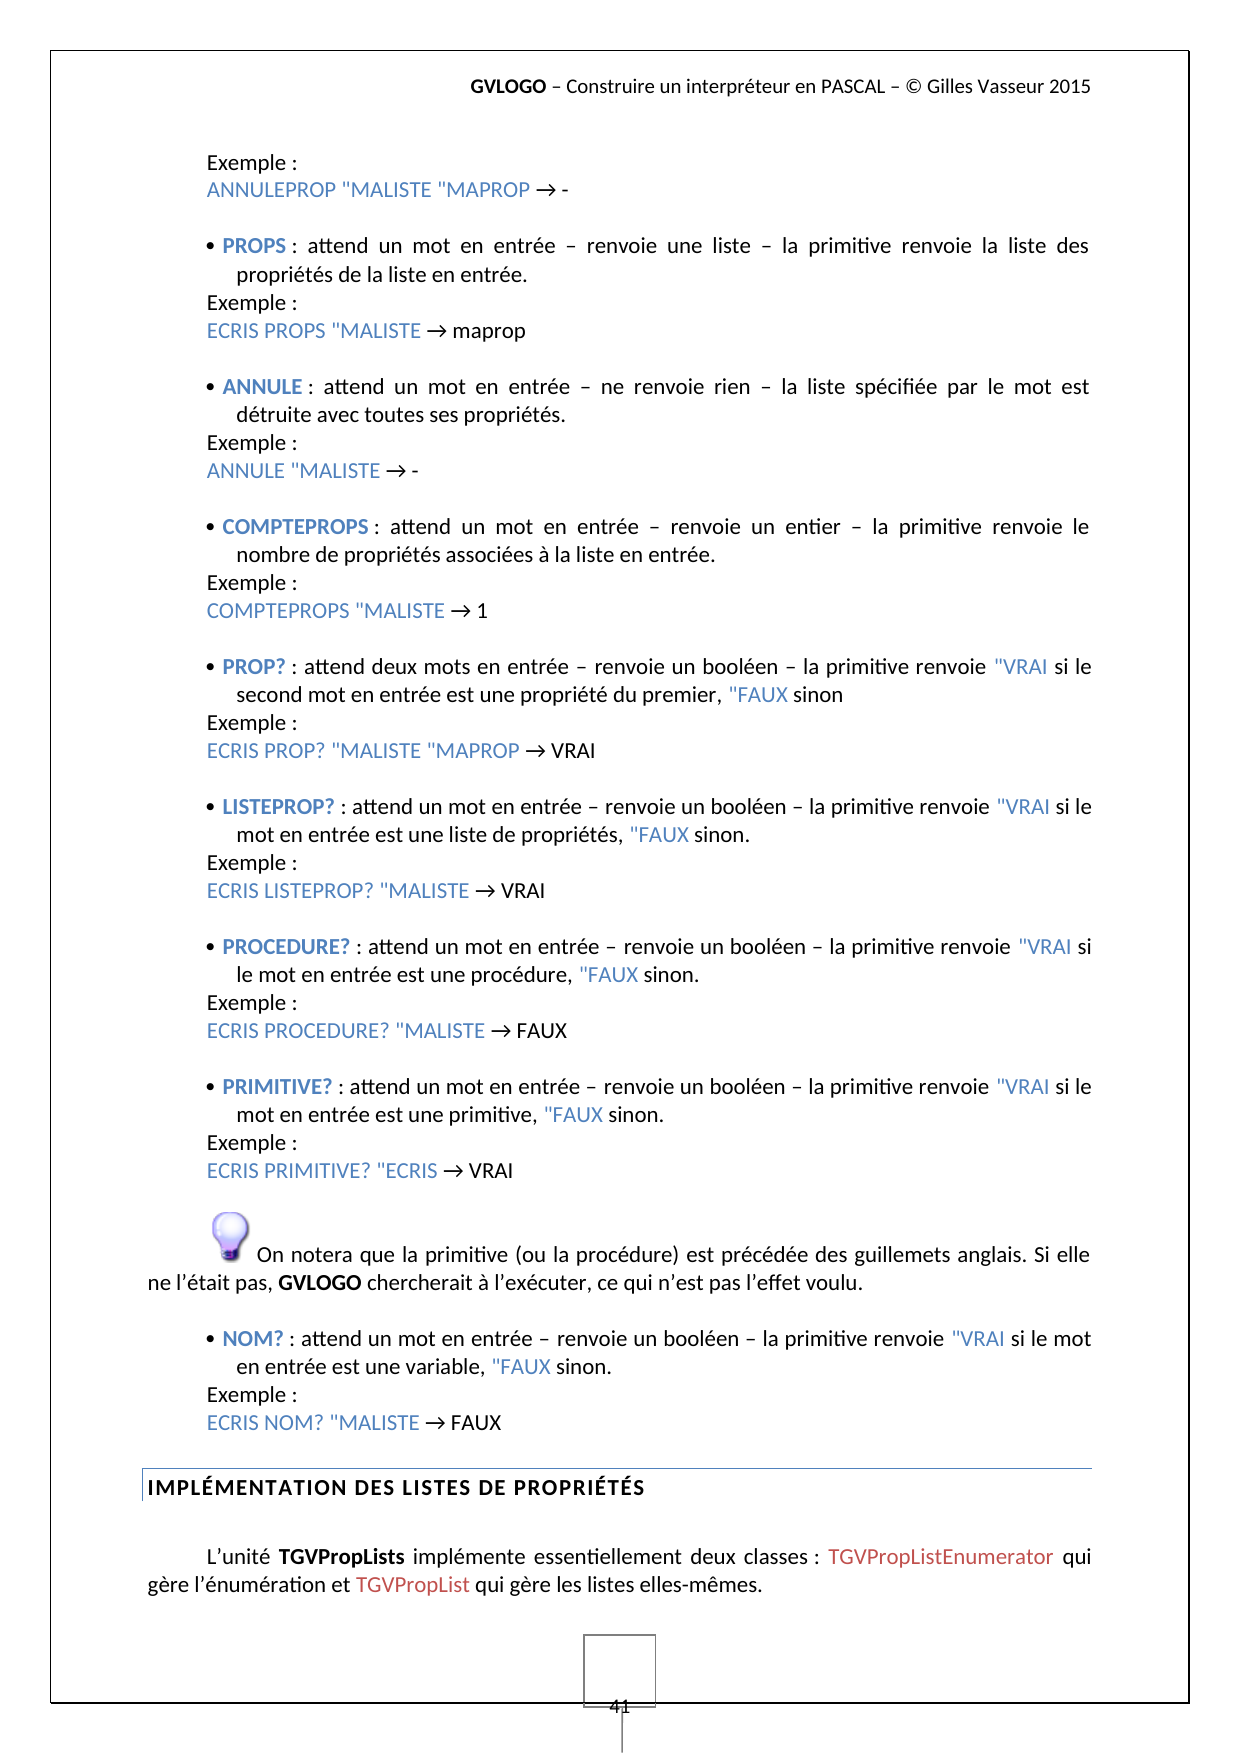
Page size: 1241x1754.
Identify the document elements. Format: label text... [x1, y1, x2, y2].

subtitle Implémentation des listes de propriétés [143, 1469, 1092, 1501]
list LISTEPROP? : attend un mot en entrée – renvoie un booléen – la primitive renvoie "VRAI si le mot en entrée est une liste de propriétés, "FAUX sinon. [207, 792, 1092, 848]
text Exemple : [147, 1128, 1092, 1156]
list ANNULE : attend un mot en entrée – ne renvoie rien – la liste spécifiée par le mot est détruite avec toutes ses propriétés. [207, 372, 1092, 428]
text ANNULEPROP "MALISTE "MAPROP → - [147, 176, 1092, 204]
list PROPS : attend un mot en entrée – renvoie une liste – la primitive renvoie la liste des propriétés de la liste en entrée. [207, 232, 1092, 288]
list PRIMITIVE? : attend un mot en entrée – renvoie un booléen – la primitive renvoie "VRAI si le mot en entrée est une primitive, "FAUX sinon. [207, 1072, 1092, 1128]
list COMPTEPROPS : attend un mot en entrée – renvoie un entier – la primitive renvoie le nombre de propriétés associées à la liste en entrée. [207, 512, 1092, 568]
text Exemple : [147, 988, 1092, 1016]
list PROP? : attend deux mots en entrée – renvoie un booléen – la primitive renvoie "VRAI si le second mot en entrée est une propriété du premier, "FAUX sinon [207, 652, 1092, 708]
text ECRIS NOM? "MALISTE → FAUX [147, 1408, 1092, 1436]
picture [206, 1212, 257, 1263]
text ECRIS PRIMITIVE? "ECRIS → VRAI [147, 1156, 1092, 1184]
text Exemple : [147, 708, 1092, 736]
text On notera que la primitive (ou la procédure) est précédée des guillemets anglais. Si elle ne l’était pas, GVLOGO chercherait à l’exécuter, ce qui n’est pas l’effet voulu. [147, 1212, 1092, 1296]
text ANNULE "MALISTE → - [147, 456, 1092, 484]
text Exemple : [147, 1380, 1092, 1408]
text ECRIS PROCEDURE? "MALISTE → FAUX [147, 1016, 1092, 1044]
text ECRIS PROPS "MALISTE → maprop [147, 316, 1092, 344]
text ECRIS PROP? "MALISTE "MAPROP → VRAI [147, 736, 1092, 764]
text Exemple : [147, 848, 1092, 876]
text L’unité TGVPropLists implémente essentiellement deux classes : TGVPropListEnumerator qui gère l’énumération et TGVPropList qui gère les listes elles-mêmes. [147, 1542, 1092, 1598]
text Exemple : [147, 148, 1092, 176]
text ECRIS LISTEPROP? "MALISTE → VRAI [147, 876, 1092, 904]
text Exemple : [147, 568, 1092, 596]
list PROCEDURE? : attend un mot en entrée – renvoie un booléen – la primitive renvoie "VRAI si le mot en entrée est une procédure, "FAUX sinon. [207, 932, 1092, 988]
text Exemple : [147, 428, 1092, 456]
text Exemple : [147, 288, 1092, 316]
list NOM? : attend un mot en entrée – renvoie un booléen – la primitive renvoie "VRAI si le mot en entrée est une variable, "FAUX sinon. [207, 1324, 1092, 1380]
text COMPTEPROPS "MALISTE → 1 [147, 596, 1092, 624]
